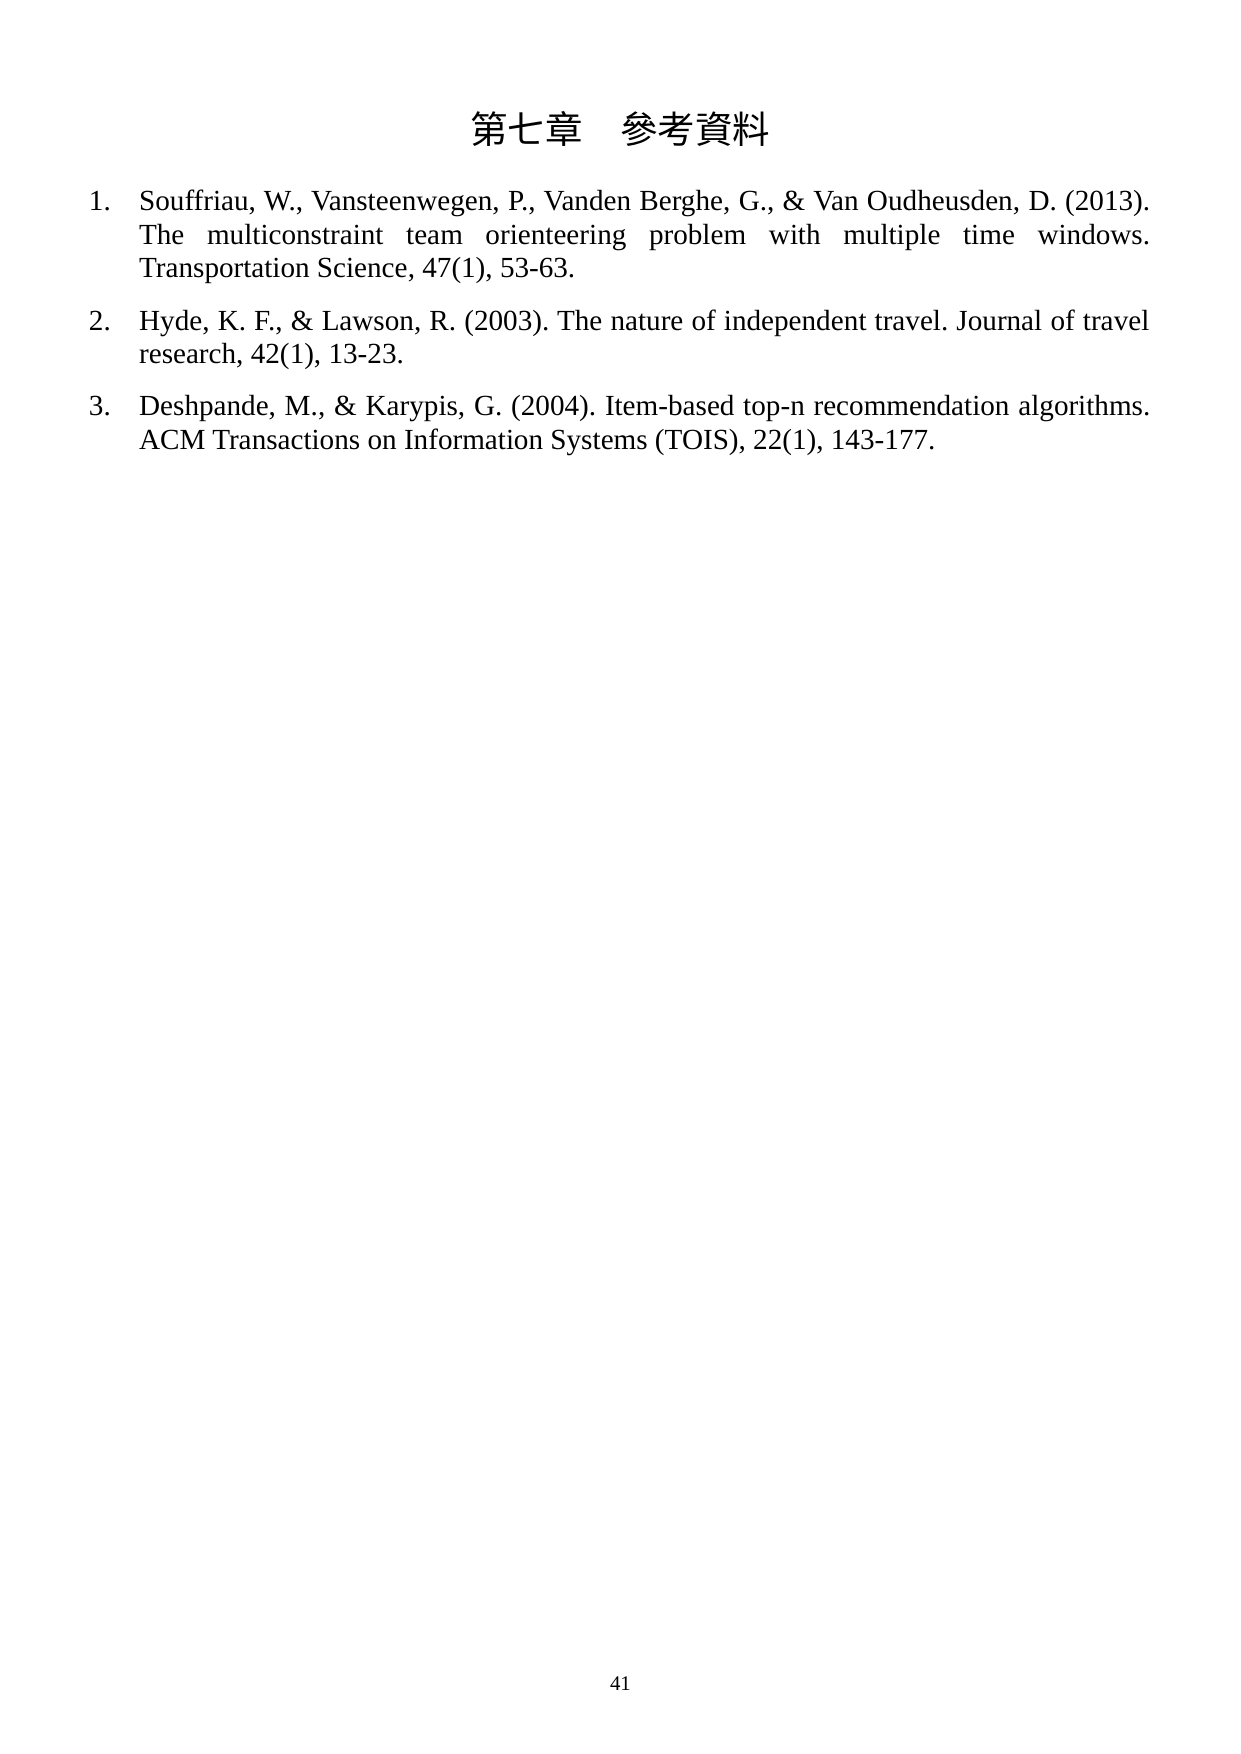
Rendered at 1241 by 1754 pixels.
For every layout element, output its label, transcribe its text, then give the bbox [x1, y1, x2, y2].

subtitle 參考資料 [89, 89, 1152, 164]
list Souffriau, W., Vansteenwegen, P., Vanden Berghe, G., & Van Oudheusden, D. (2013). The multiconstraint team orienteering problem with multiple time windows. Transportation Science, 47(1), 53-63. [89, 183, 1152, 284]
list Deshpande, M., & Karypis, G. (2004). Item-based top-n recommendation algorithms. ACM Transactions on Information Systems (TOIS), 22(1), 143-177. [89, 388, 1152, 456]
list Hyde, K. F., & Lawson, R. (2003). The nature of independent travel. Journal of travel research, 42(1), 13-23. [89, 303, 1152, 370]
